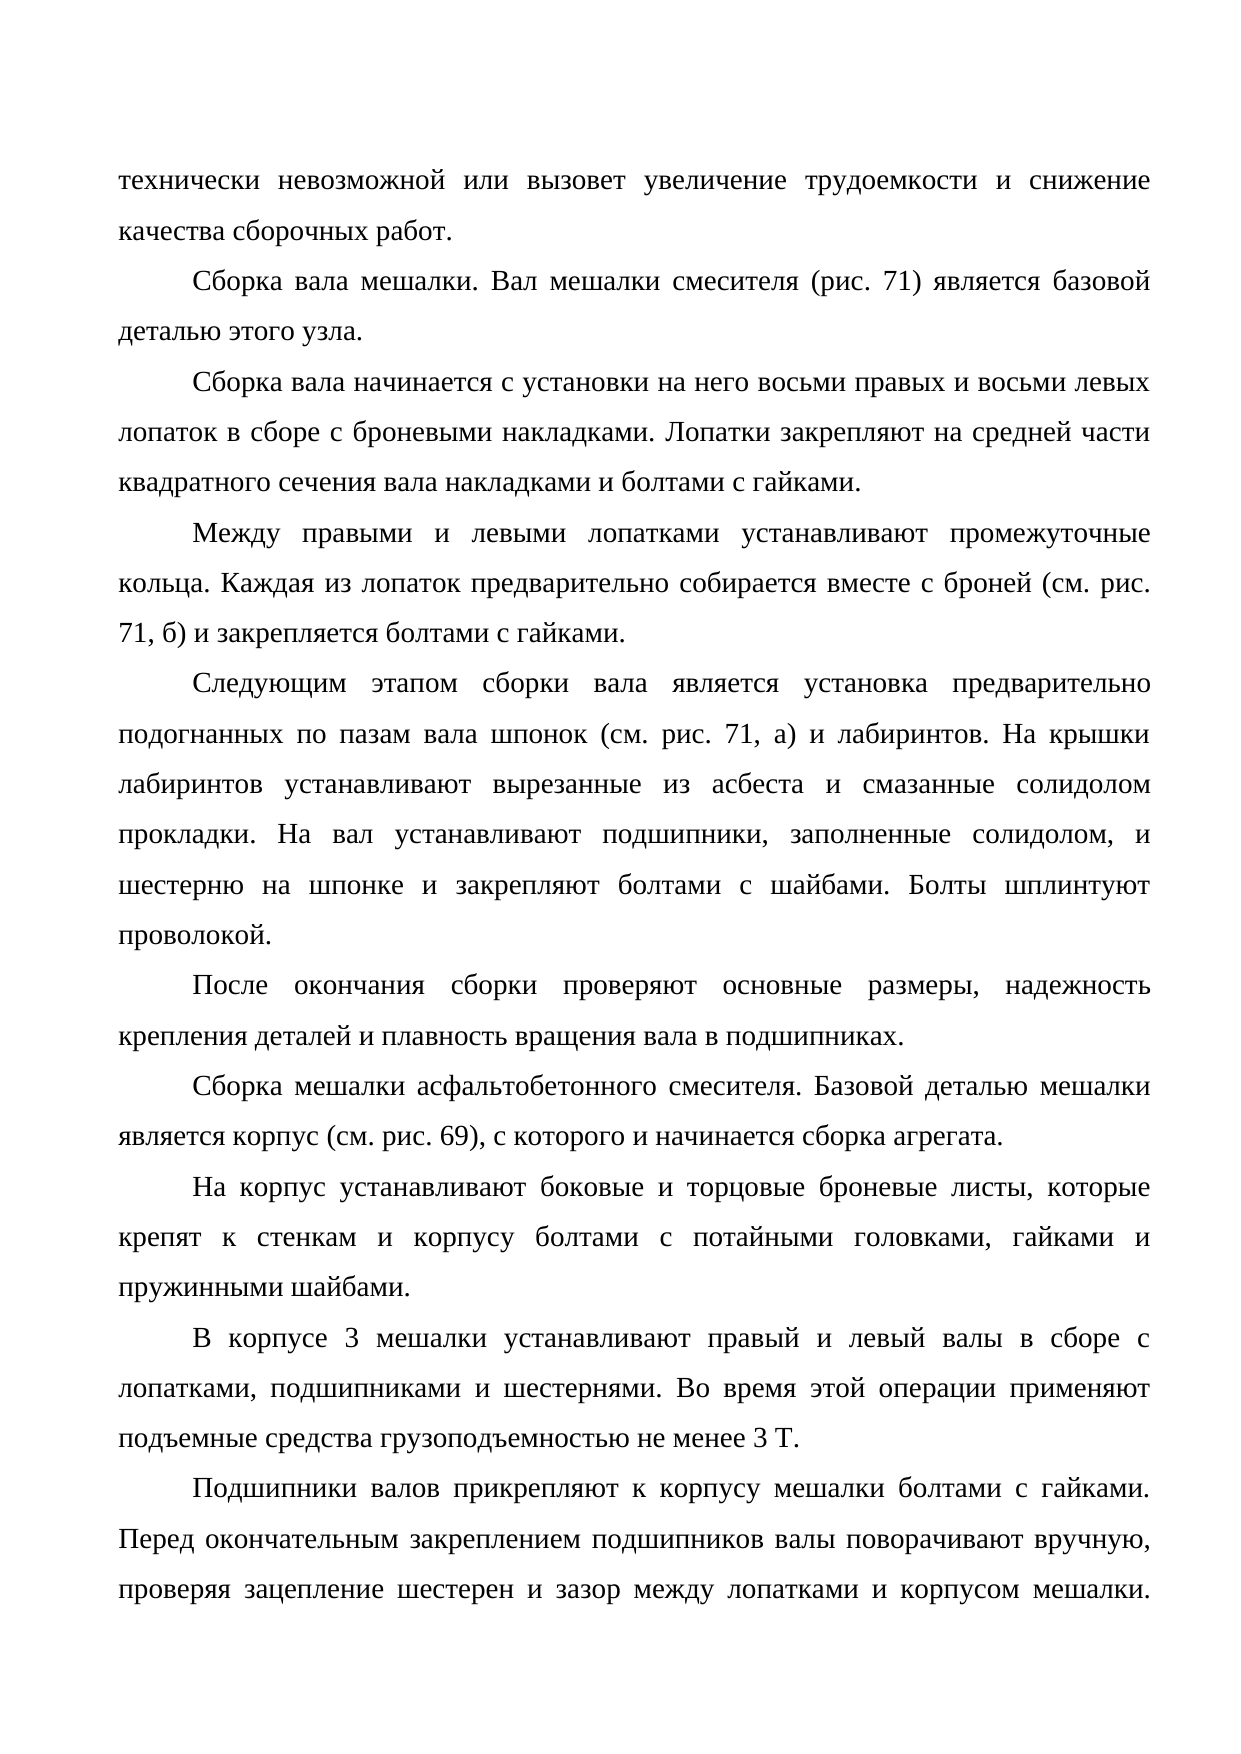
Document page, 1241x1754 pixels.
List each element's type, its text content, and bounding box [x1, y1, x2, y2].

text Сборка вала начинается с установки на него восьми правых и восьми левых лопаток в сборе с броневыми накладками. Лопатки закрепляют на средней части квадратного сечения вала накладками и болтами с гайками. [118, 364, 1152, 498]
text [118, 1471, 1152, 1605]
text Сборка вала мешалки. Вал мешалки смесителя (рис. 71) является базовой деталью этого узла. [118, 263, 1152, 347]
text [118, 162, 1152, 246]
text Между правыми и левыми лопатками устанавливают промежуточные кольца. Каждая из лопаток предварительно собирается вместе с броней (см. рис. 71, б) и закрепляется болтами с гайками. [118, 515, 1152, 649]
text На корпус устанавливают боковые и торцовые броневые листы, которые крепят к стенкам и корпусу болтами с потайными головками, гайками и пружинными шайбами. [118, 1169, 1152, 1303]
text После окончания сборки проверяют основные размеры, надежность крепления деталей и плавность вращения вала в подшипниках. [118, 967, 1152, 1051]
text Сборка мешалки асфальтобетонного смесителя. Базовой деталью мешалки является корпус (см. рис. 69), с которого и начинается сборка агрегата. [118, 1068, 1152, 1152]
text Следующим этапом сборки вала является установка предварительно подогнанных по пазам вала шпонок (см. рис. 71, а) и лабиринтов. На крышки лабиринтов устанавливают вырезанные из асбеста и смазанные солидолом прокладки. На вал устанавливают подшипники, заполненные солидолом, и шестерню на шпонке и закрепляют болтами с шайбами. Болты шплинтуют проволокой. [118, 666, 1152, 951]
text В корпусе 3 мешалки устанавливают правый и левый валы в сборе с лопатками, подшипниками и шестернями. Во время этой операции применяют подъемные средства грузоподъемностью не менее 3 Т. [118, 1320, 1152, 1454]
